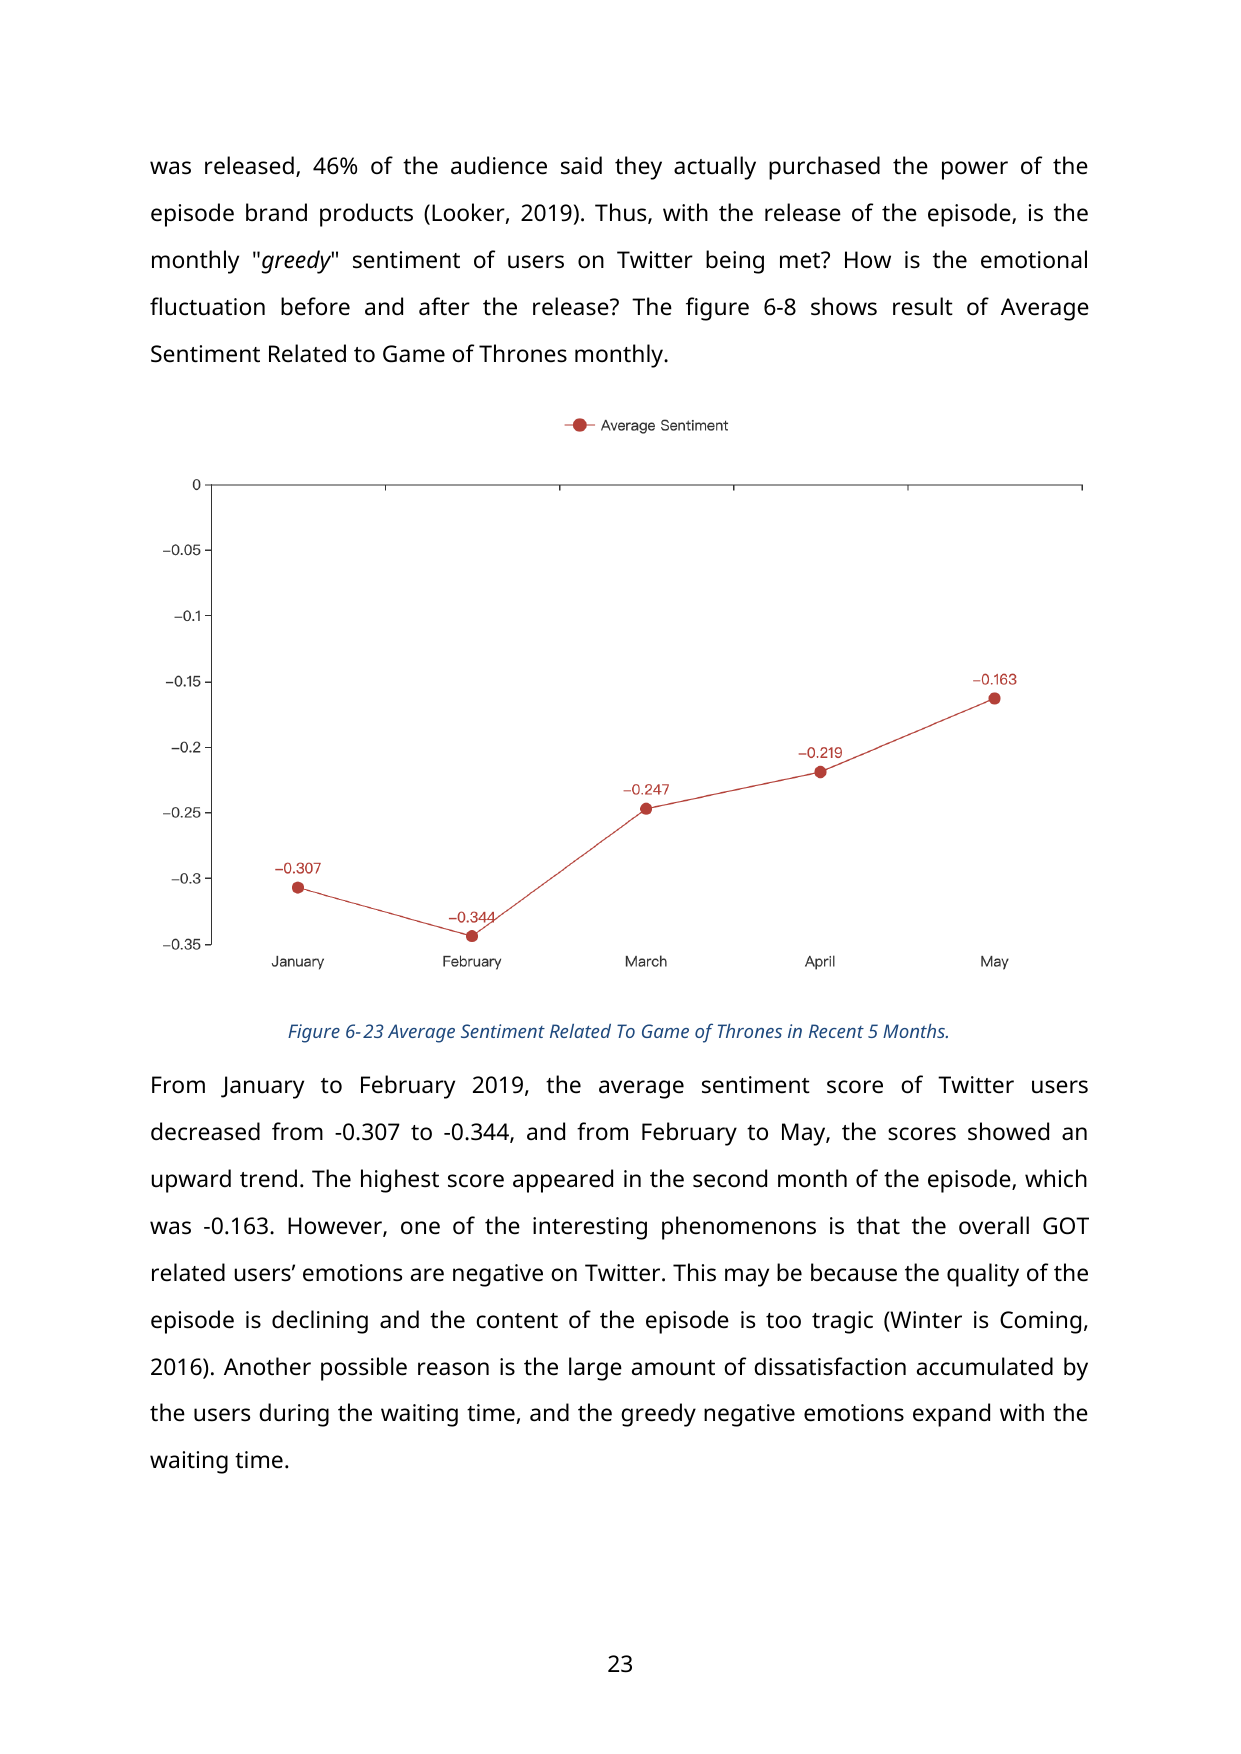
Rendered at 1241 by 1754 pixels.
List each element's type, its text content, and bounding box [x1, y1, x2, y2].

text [150, 150, 1090, 369]
picture [150, 409, 1091, 991]
text From January to February 2019, the average sentiment score of Twitter users decreased from -0.307 to -0.344, and from February to May, the scores showed an upward trend. The highest score appeared in the second month of the episode, which was -0.163. However, one of the interesting phenomenons is that the overall GOT related users’ emotions are negative on Twitter. This may be because the quality of the episode is declining and the content of the episode is too tragic (Winter is Coming, 2016). Another possible reason is the large amount of dissatisfaction accumulated by the users during the waiting time, and the greedy negative emotions expand with the waiting time. [150, 1069, 1090, 1476]
